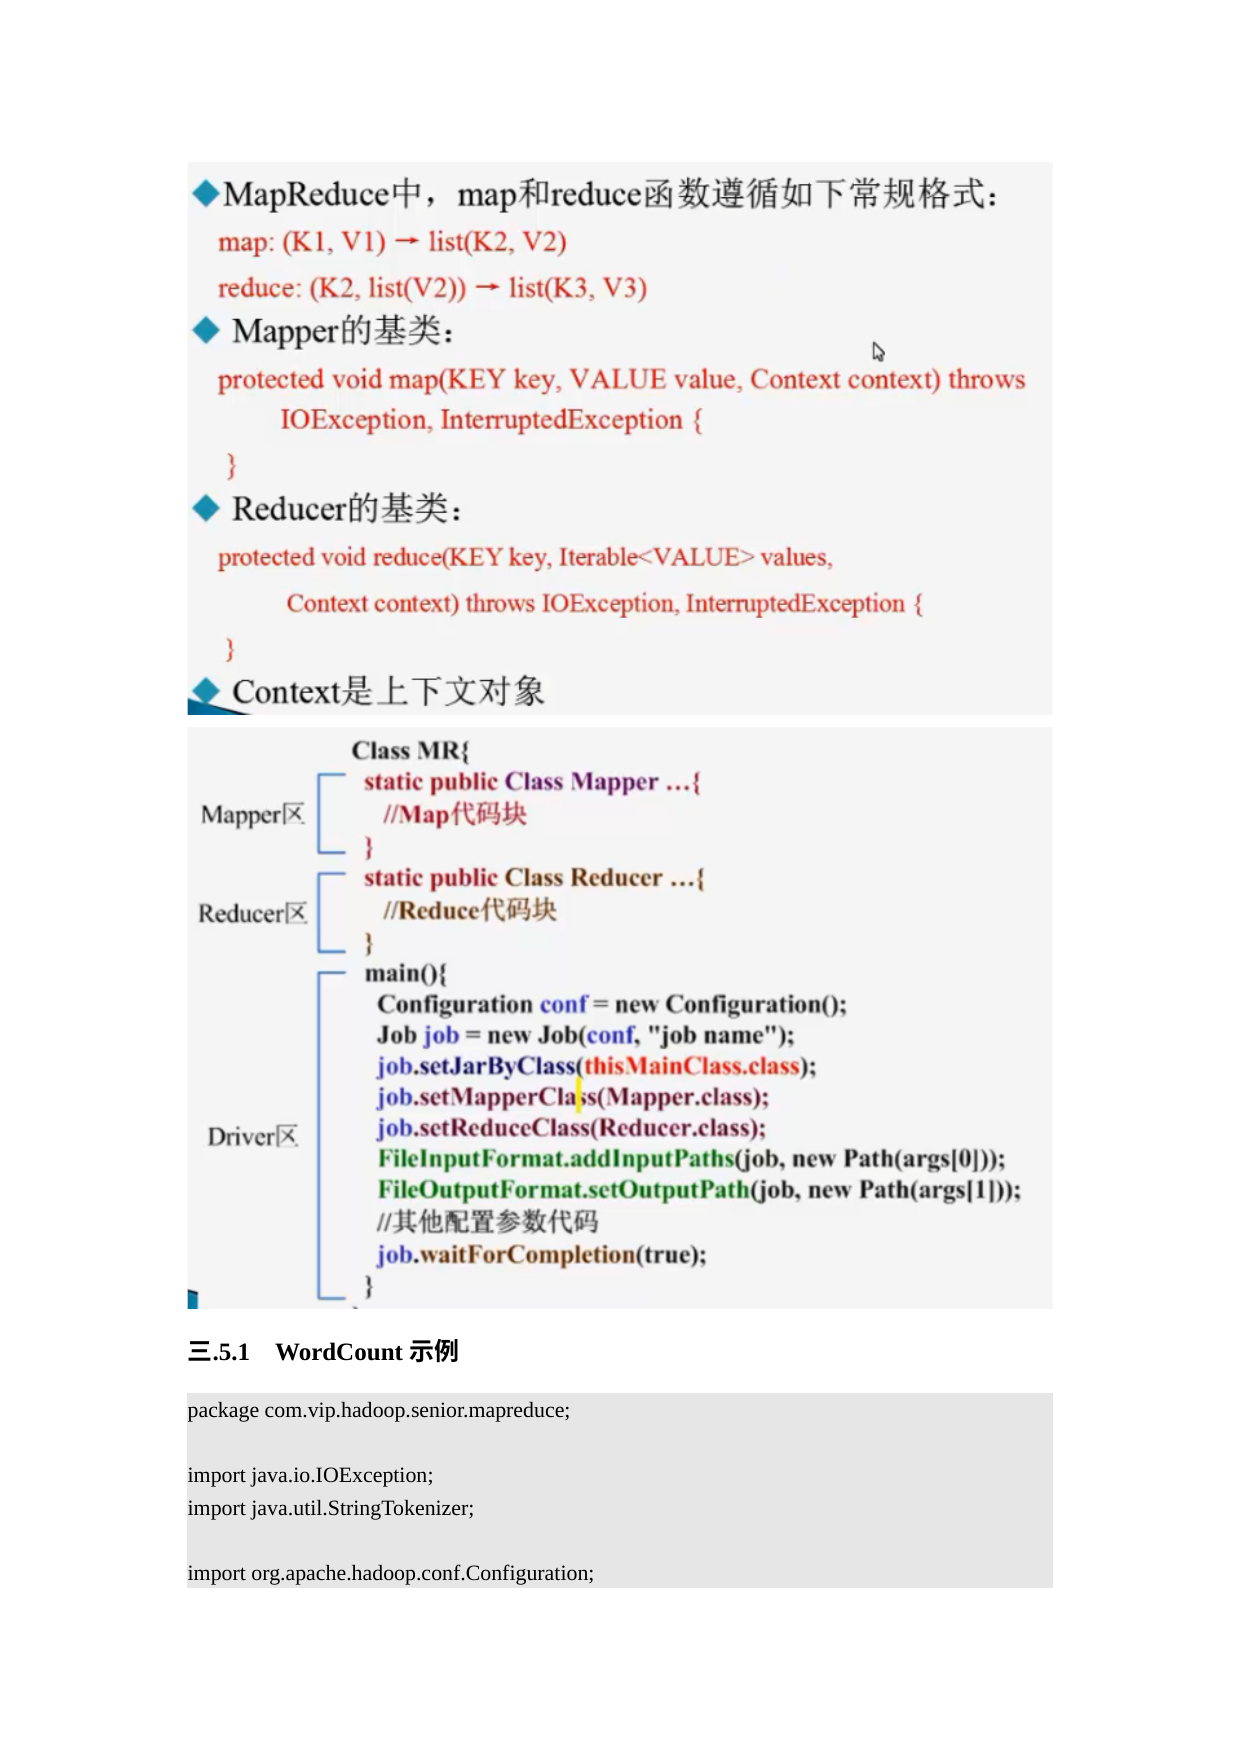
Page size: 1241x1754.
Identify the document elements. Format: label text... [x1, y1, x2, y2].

picture [187, 727, 1053, 1309]
picture [187, 162, 1053, 715]
text import org.apache.hadoop.conf.Configuration; [187, 1556, 1053, 1588]
text import java.io.IOException; [187, 1458, 1053, 1491]
subtitle WordCount 示例 [187, 1332, 1053, 1368]
text import java.util.StringTokenizer; [187, 1491, 1053, 1523]
text package com.vip.hadoop.senior.mapreduce; [187, 1393, 1053, 1426]
